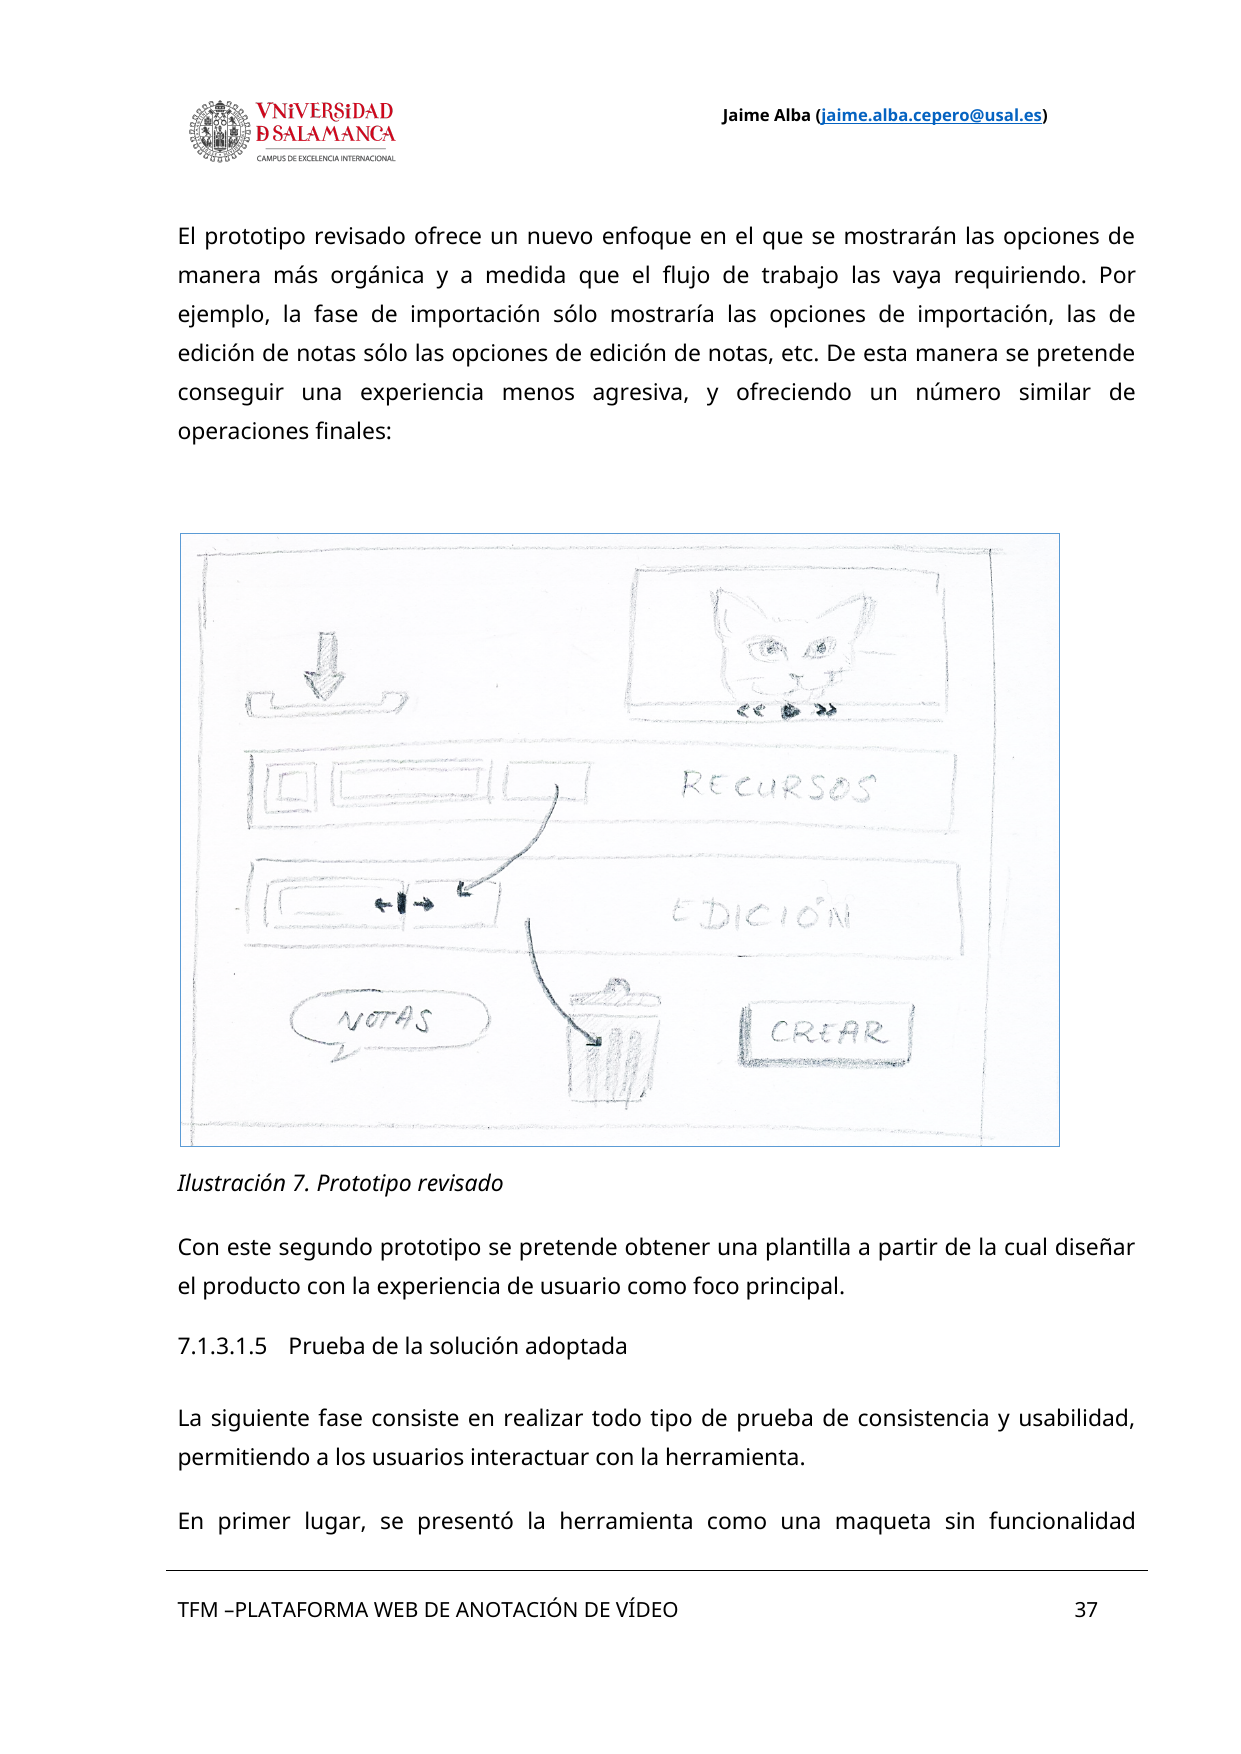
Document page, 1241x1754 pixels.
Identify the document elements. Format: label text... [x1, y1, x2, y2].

text Con este segundo prototipo se pretende obtener una plantilla a partir de la cual diseñar el producto con la experiencia de usuario como foco principal. [177, 1231, 1137, 1301]
text La siguiente fase consiste en realizar todo tipo de prueba de consistencia y usabilidad, permitiendo a los usuarios interactuar con la herramienta. [177, 1402, 1137, 1472]
picture [181, 534, 1059, 1146]
picture [188, 99, 397, 163]
subtitle Prueba de la solución adoptada [177, 1330, 1137, 1361]
text El prototipo revisado ofrece un nuevo enfoque en el que se mostrarán las opciones de manera más orgánica y a medida que el flujo de trabajo las vaya requiriendo. Por ejemplo, la fase de importación sólo mostraría las opciones de importación, las de edición de notas sólo las opciones de edición de notas, etc. De esta manera se pretende conseguir una experiencia menos agresiva, y ofreciendo un número similar de operaciones finales: [177, 219, 1137, 446]
